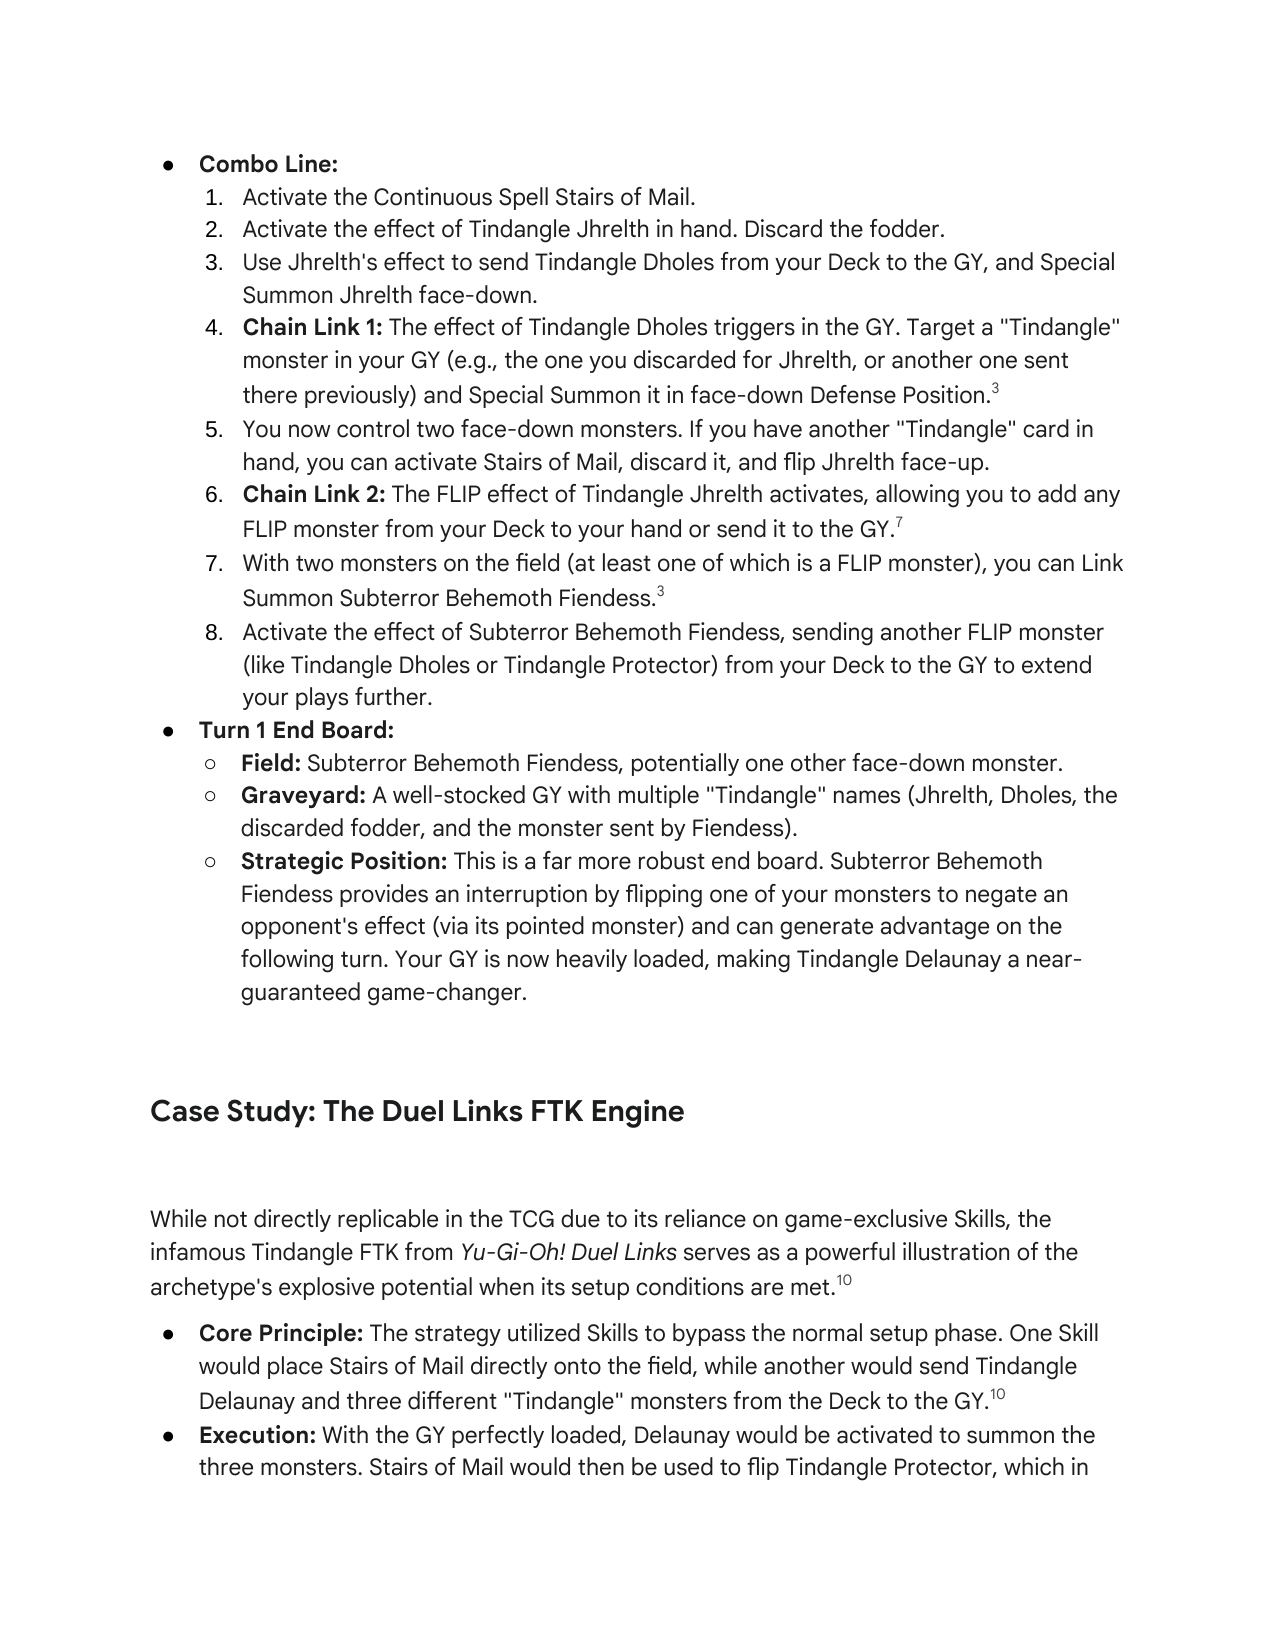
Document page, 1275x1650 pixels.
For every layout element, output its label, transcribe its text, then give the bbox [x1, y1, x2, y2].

list You now control two face-down monsters. If you have another "Tindangle" card in hand, you can activate Stairs of Mail, discard it, and flip Jhrelth face-up. [205, 415, 1125, 477]
list Turn 1 End Board: [161, 716, 1125, 745]
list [161, 1421, 1125, 1482]
list Chain Link 1: The effect of Tindangle Dholes triggers in the GY. Target a "Tindangle" monster in your GY (e.g., the one you discarded for Jhrelth, or another one sent there previously) and Special Summon it in face-down Defense Position.3 [205, 313, 1125, 411]
list Graveyard: A well-stocked GY with multiple "Tindangle" names (Jhrelth, Dholes, the discarded fodder, and the monster sent by Fiendess). [203, 782, 1125, 843]
list With two monsters on the field (at least one of which is a FLIP monster), you can Link Summon Subterror Behemoth Fiendess.3 [205, 549, 1125, 614]
list Activate the effect of Tindangle Jhrelth in hand. Discard the fodder. [205, 215, 1125, 244]
list Activate the Continuous Spell Stairs of Mail. [205, 183, 1125, 211]
list Use Jhrelth's effect to send Tindangle Dholes from your Deck to the GY, and Special Summon Jhrelth face-down. [205, 248, 1125, 309]
list Field: Subterror Behemoth Fiendess, potentially one other face-down monster. [203, 749, 1125, 778]
list Strategic Position: This is a far more robust end board. Subterror Behemoth Fiendess provides an interruption by flipping one of your monsters to negate an opponent's effect (via its pointed monster) and can generate advantage on the following turn. Your GY is now heavily loaded, making Tindangle Delaunay a near-guaranteed game-changer. [203, 847, 1125, 1007]
list Combo Line: [161, 150, 1125, 179]
list Core Principle: The strategy utilized Skills to bypass the normal setup phase. One Skill would place Stairs of Mail directly onto the field, while another would send Tindangle Delaunay and three different "Tindangle" monsters from the Deck to the GY.10 [161, 1319, 1125, 1417]
list Activate the effect of Subterror Behemoth Fiendess, sending another FLIP monster (like Tindangle Dholes or Tindangle Protector) from your Deck to the GY to extend your plays further. [205, 618, 1125, 712]
list Chain Link 2: The FLIP effect of Tindangle Jhrelth activates, allowing you to add any FLIP monster from your Deck to your hand or send it to the GY.7 [205, 481, 1125, 545]
subtitle Case Study: The Duel Links FTK Engine [150, 1093, 1125, 1130]
text While not directly replicable in the TCG due to its reliance on game-exclusive Skills, the infamous Tindangle FTK from Yu-Gi-Oh! Duel Links serves as a powerful illustration of the archetype's explosive potential when its setup conditions are met.10 [150, 1205, 1125, 1302]
